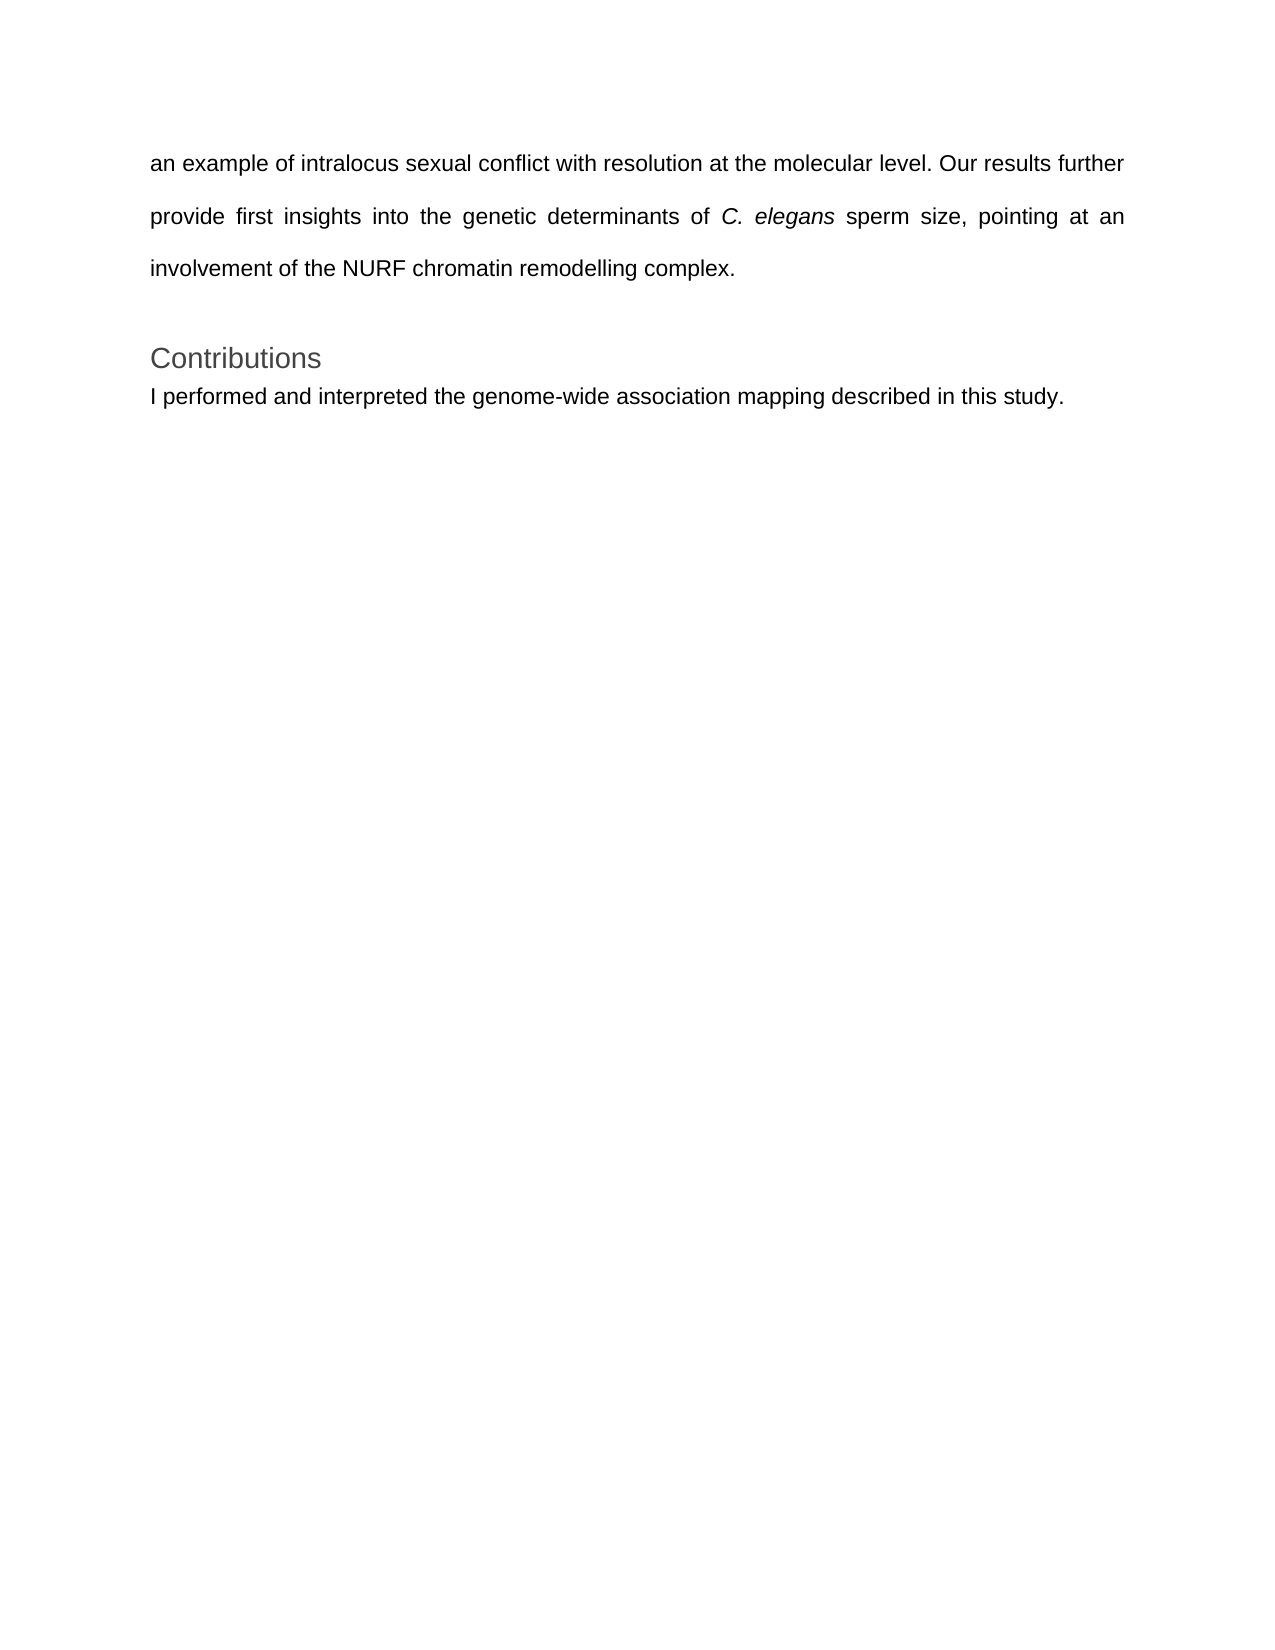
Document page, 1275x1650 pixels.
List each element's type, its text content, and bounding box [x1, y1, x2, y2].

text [150, 150, 1125, 282]
subtitle Contributions [150, 341, 1125, 375]
text I performed and interpreted the genome-wide association mapping described in this study. [150, 383, 1125, 410]
